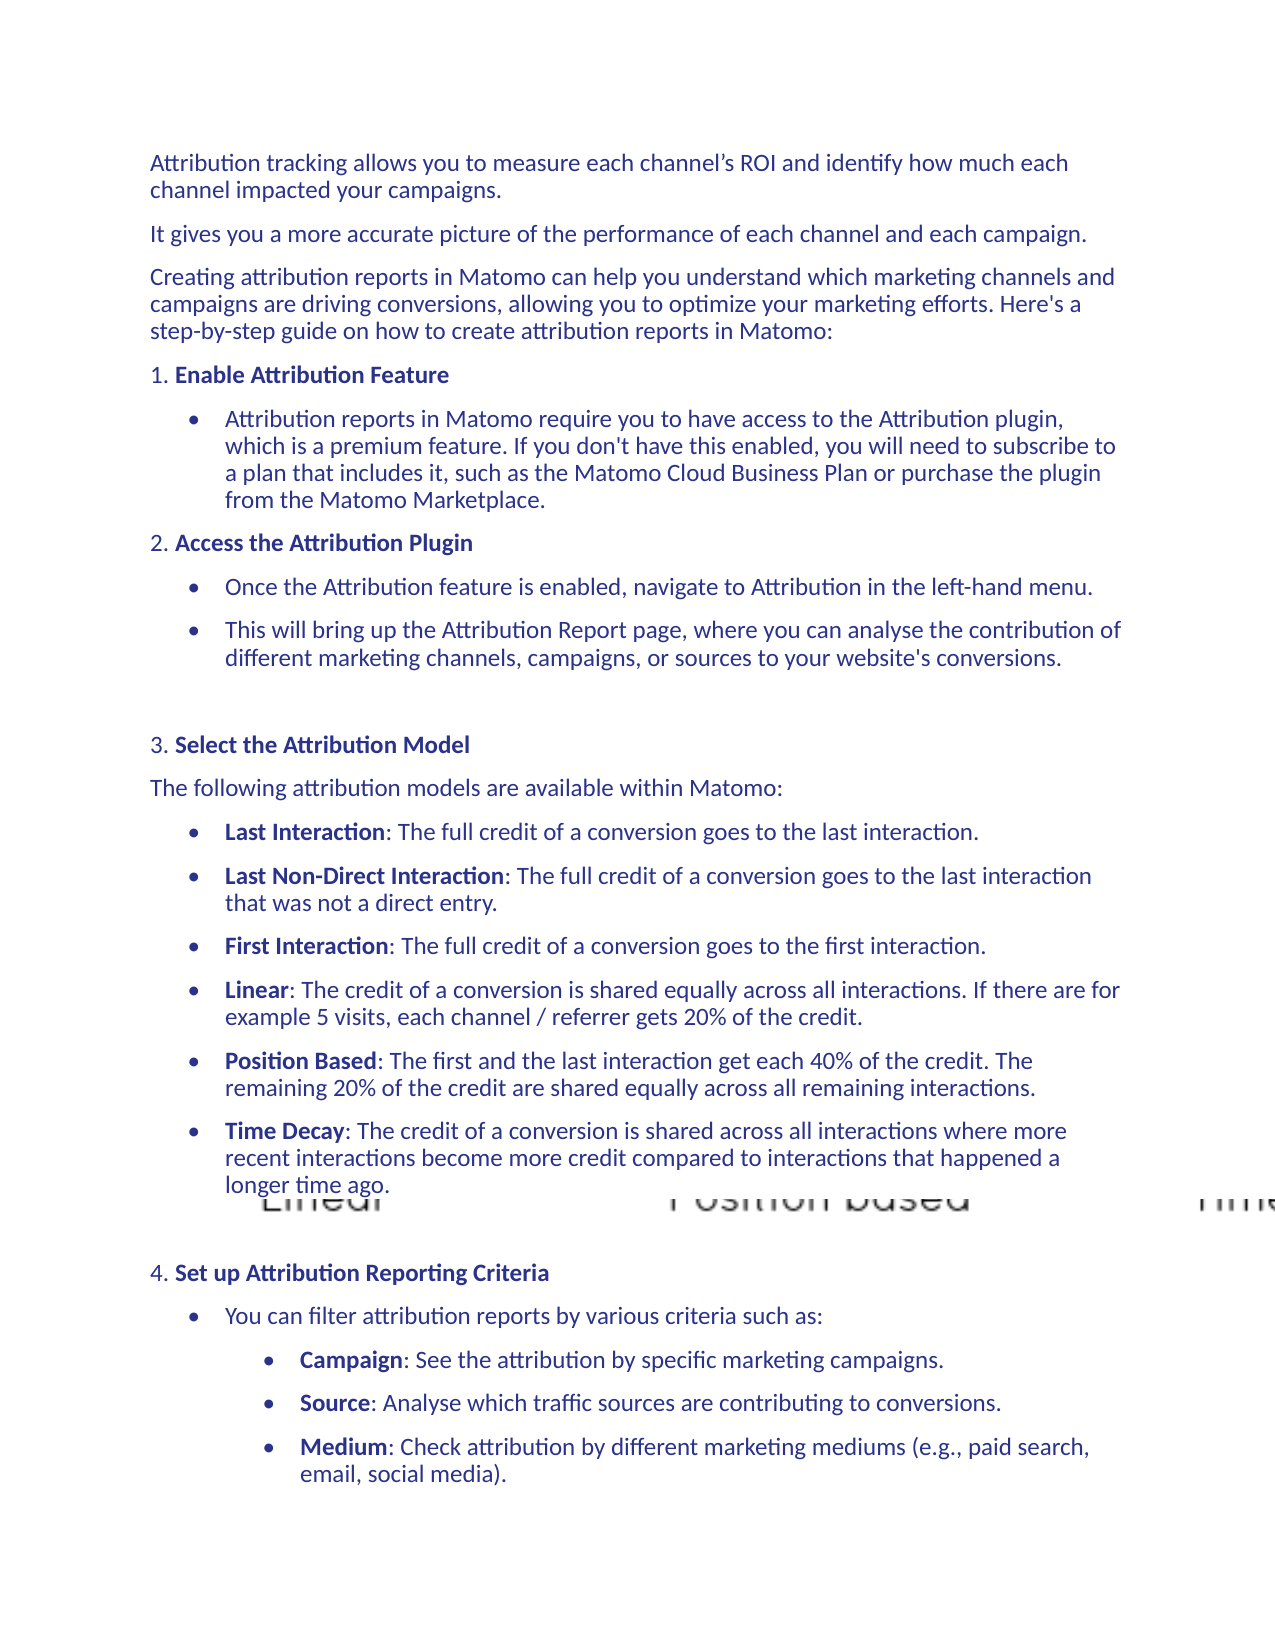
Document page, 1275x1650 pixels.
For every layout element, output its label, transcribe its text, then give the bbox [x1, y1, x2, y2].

list Time Decay: The credit of a conversion is shared across all interactions where more recent interactions become more credit compared to interactions that happened a longer time ago. [187, 1118, 1125, 1199]
list This will bring up the Attribution Report page, where you can analyse the contribution of different marketing channels, campaigns, or sources to your website's conversions. [187, 617, 1125, 671]
list Last Interaction: The full credit of a conversion goes to the last interaction. [187, 819, 1125, 846]
text Attribution tracking allows you to measure each channel’s ROI and identify how much each channel impacted your campaigns. [150, 150, 1125, 204]
list Position Based: The first and the last interaction get each 40% of the credit. The remaining 20% of the credit are shared equally across all remaining interactions. [187, 1047, 1125, 1101]
list Campaign: See the attribution by specific marketing campaigns. [262, 1347, 1125, 1374]
text 4. Set up Attribution Reporting Criteria [150, 1259, 1125, 1286]
list Medium: Check attribution by different marketing mediums (e.g., paid search, email, social media). [262, 1434, 1125, 1488]
list Once the Attribution feature is enabled, navigate to Attribution in the left-hand menu. [187, 574, 1125, 601]
text 1. Enable Attribution Feature [150, 362, 1125, 389]
text Creating attribution reports in Matomo can help you understand which marketing channels and campaigns are driving conversions, allowing you to optimize your marketing efforts. Here's a step-by-step guide on how to create attribution reports in Matomo: [150, 264, 1125, 345]
list Source: Analyse which traffic sources are contributing to conversions. [262, 1390, 1125, 1417]
text The following attribution models are available within Matomo: [150, 775, 1125, 802]
list First Interaction: The full credit of a conversion goes to the first interaction. [187, 933, 1125, 960]
list Last Non-Direct Interaction: The full credit of a conversion goes to the last interaction that was not a direct entry. [187, 863, 1125, 917]
text 2. Access the Attribution Plugin [150, 530, 1125, 557]
list You can filter attribution reports by various criteria such as: [187, 1303, 1125, 1330]
text 3. Select the Attribution Model [150, 732, 1125, 759]
list Linear: The credit of a conversion is shared equally across all interactions. If there are for example 5 visits, each channel / referrer gets 20% of the credit. [187, 977, 1125, 1031]
list Attribution reports in Matomo require you to have access to the Attribution plugin, which is a premium feature. If you don't have this enabled, you will need to subscribe to a plan that includes it, such as the Matomo Cloud Business Plan or purchase the plugin from the Matomo Marketplace. [187, 406, 1125, 513]
text It gives you a more accurate picture of the performance of each channel and each campaign. [150, 221, 1125, 248]
